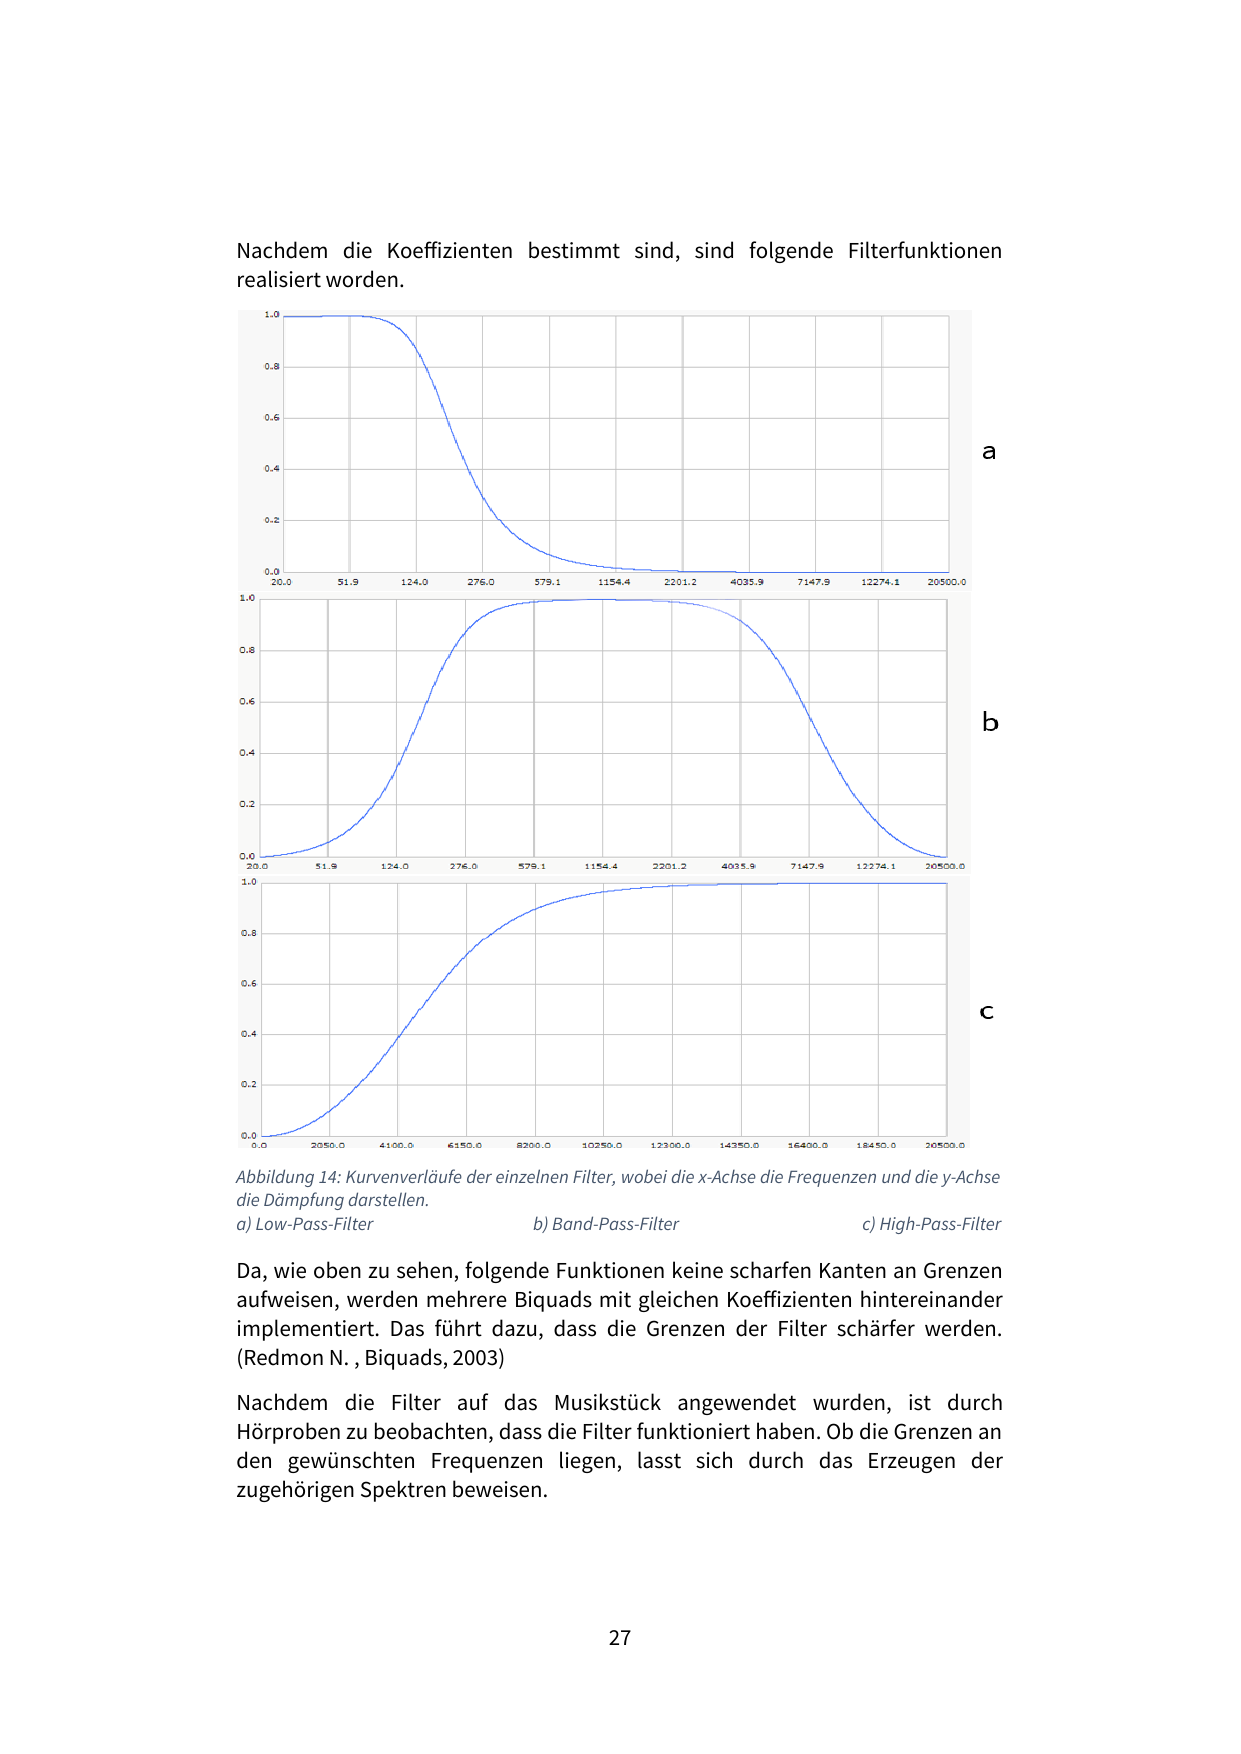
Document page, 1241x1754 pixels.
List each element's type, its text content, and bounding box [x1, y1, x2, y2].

text Nachdem die Filter auf das Musikstück angewendet wurden, ist durch Hörproben zu beobachten, dass die Filter funktioniert haben. Ob die Grenzen an den gewünschten Frequenzen liegen, lasst sich durch das Erzeugen der zugehörigen Spektren beweisen. [236, 1388, 1004, 1504]
picture [236, 310, 1004, 1148]
text Nachdem die Koeffizienten bestimmt sind, sind folgende Filterfunktionen realisiert worden. [236, 236, 1004, 294]
text Da, wie oben zu sehen, folgende Funktionen keine scharfen Kanten an Grenzen aufweisen, werden mehrere Biquads mit gleichen Koeffizienten hintereinander implementiert. Das führt dazu, dass die Grenzen der Filter schärfer werden. [236, 1256, 1004, 1372]
